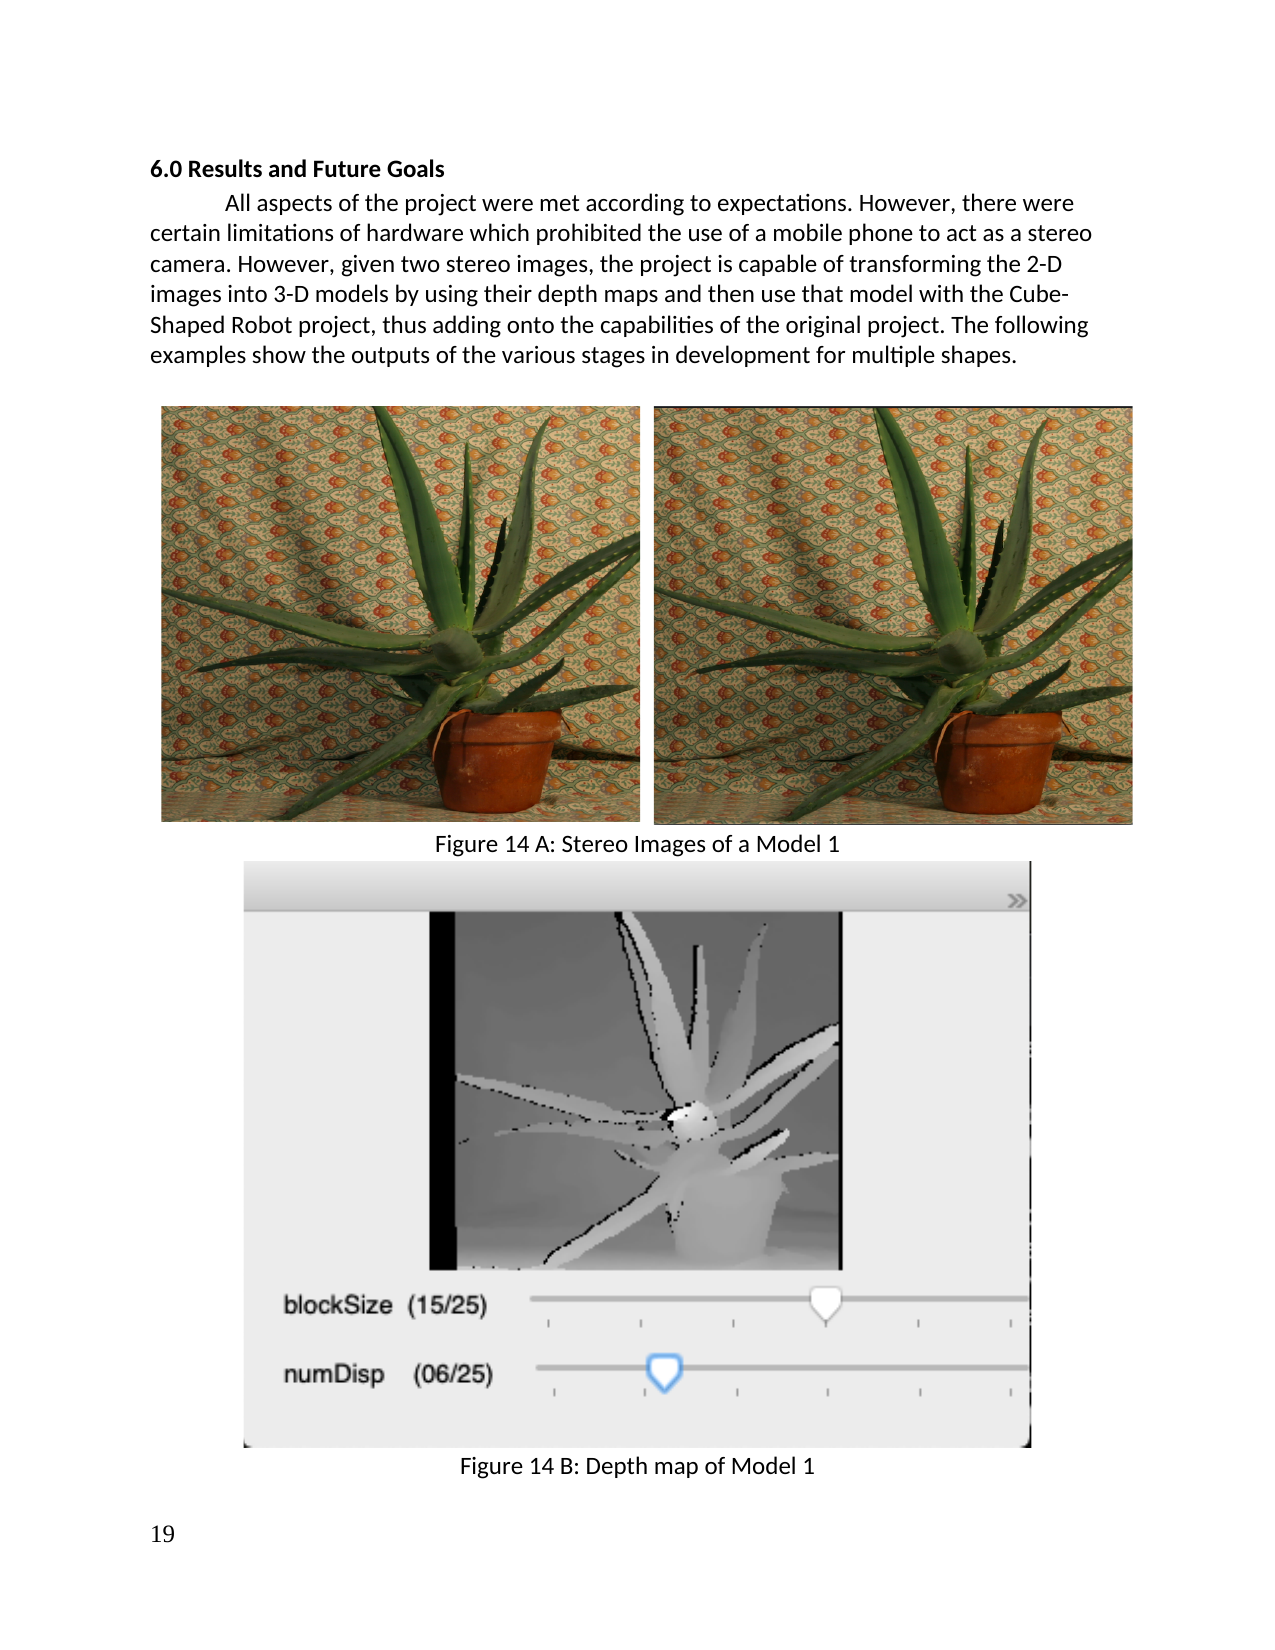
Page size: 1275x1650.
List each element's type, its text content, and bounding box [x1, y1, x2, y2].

text 6.0 Results and Future Goals [150, 153, 1125, 184]
text All aspects of the project were met according to expectations. However, there were certain limitations of hardware which prohibited the use of a mobile phone to act as a stereo camera. However, given two stereo images, the project is capable of transforming the 2-D images into 3-D models by using their depth maps and then use that model with the Cube-Shaped Robot project, thus adding onto the capabilities of the original project. The following examples show the outputs of the various stages in development for multiple shapes. [150, 187, 1125, 370]
picture [653, 406, 1133, 825]
picture [243, 861, 1032, 1448]
picture [161, 406, 641, 822]
text Figure 14 A: Stereo Images of a Model 1 [150, 828, 1125, 859]
table_header [150, 404, 642, 825]
table_header [643, 404, 1135, 825]
text Figure 14 B: Depth map of Model 1 [150, 1451, 1125, 1481]
